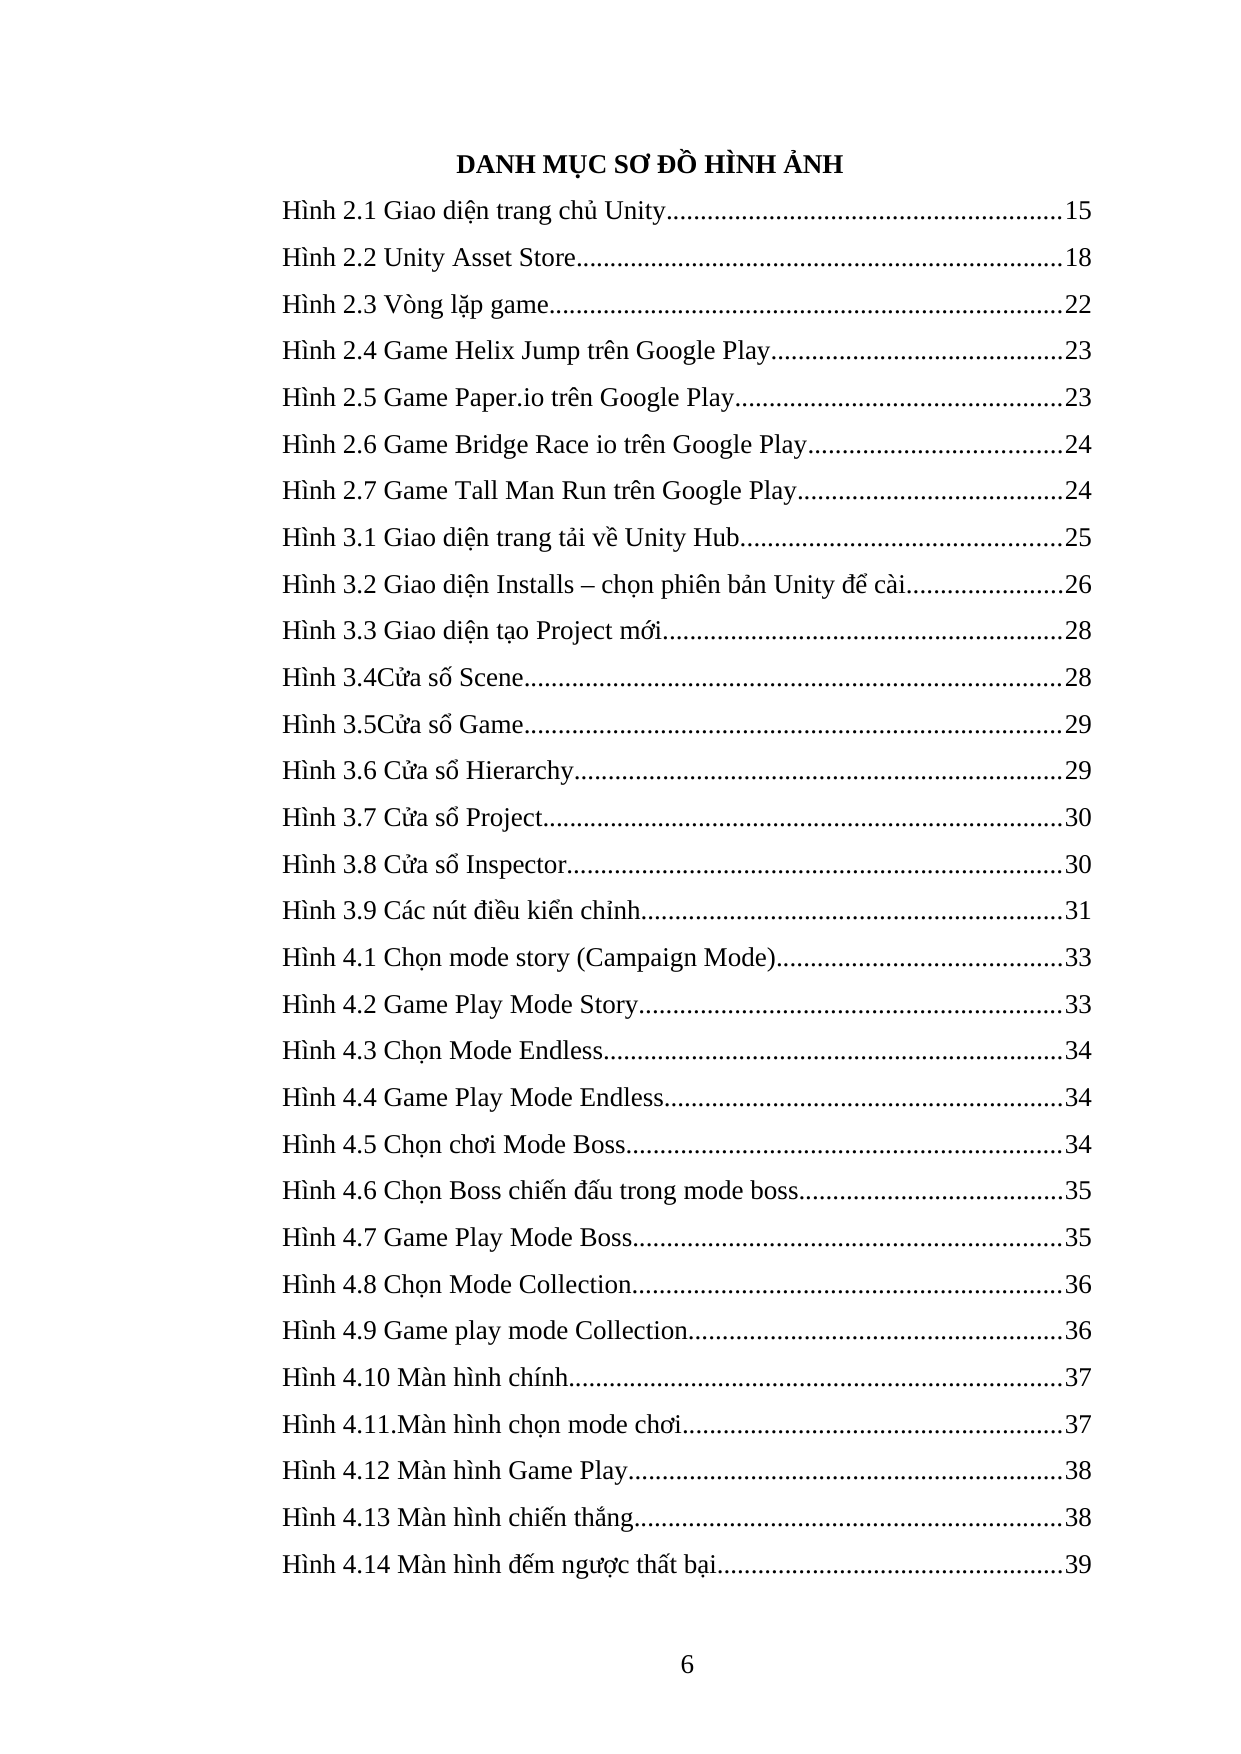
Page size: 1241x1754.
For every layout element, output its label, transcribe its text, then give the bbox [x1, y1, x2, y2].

text Hình 3.6 Cửa sổ Hierarchy 29 [207, 754, 1092, 786]
text Hình 4.11.Màn hình chọn mode chơi 37 [207, 1408, 1092, 1439]
text Hình 2.7 Game Tall Man Run trên Google Play 24 [207, 474, 1092, 506]
text Hình 3.2 Giao diện Installs – chọn phiên bản Unity để cài. 26 [207, 568, 1092, 599]
text Hình 2.1 Giao diện trang chủ Unity 15 [207, 194, 1092, 226]
text Hình 3.1 Giao diện trang tải về Unity Hub. 25 [207, 521, 1092, 552]
text Hình 4.8 Chọn Mode Collection 36 [207, 1268, 1092, 1299]
text Hình 4.13 Màn hình chiến thắng 38 [207, 1501, 1092, 1532]
text Hình 4.6 Chọn Boss chiến đấu trong mode boss 35 [207, 1174, 1092, 1206]
text Hình 3.3 Giao diện tạo Project mới. 28 [207, 614, 1092, 646]
text Hình 4.12 Màn hình Game Play 38 [207, 1454, 1092, 1486]
text Hình 3.7 Cửa sổ Project 30 [207, 801, 1092, 832]
text Hình 4.4 Game Play Mode Endless 34 [207, 1081, 1092, 1112]
text Hình 3.9 Các nút điều kiển chỉnh 31 [207, 894, 1092, 926]
text Hình 4.10 Màn hình chính 37 [207, 1361, 1092, 1392]
text Hình 2.6 Game Bridge Race io trên Google Play 24 [207, 428, 1092, 459]
text Hình 3.4Cửa số Scene 28 [207, 661, 1092, 692]
text Hình 4.2 Game Play Mode Story 33 [207, 988, 1092, 1019]
text Hình 2.2 Unity Asset Store 18 [207, 241, 1092, 272]
subtitle DANH MỤC SƠ ĐỒ HÌNH ẢNH [207, 148, 1092, 179]
text Hình 4.3 Chọn Mode Endless 34 [207, 1034, 1092, 1066]
text Hình 4.7 Game Play Mode Boss 35 [207, 1221, 1092, 1252]
text Hình 2.4 Game Helix Jump trên Google Play 23 [207, 334, 1092, 366]
text Hình 4.14 Màn hình đếm ngược thất bại 39 [207, 1548, 1092, 1579]
text Hình 3.5Cửa sổ Game 29 [207, 708, 1092, 739]
text Hình 3.8 Cửa sổ Inspector 30 [207, 848, 1092, 879]
text Hình 2.5 Game Paper.io trên Google Play 23 [207, 381, 1092, 412]
text Hình 4.9 Game play mode Collection 36 [207, 1314, 1092, 1346]
text Hình 4.1 Chọn mode story (Campaign Mode) 33 [207, 941, 1092, 972]
text Hình 4.5 Chọn chơi Mode Boss 34 [207, 1128, 1092, 1159]
text Hình 2.3 Vòng lặp game 22 [207, 288, 1092, 319]
